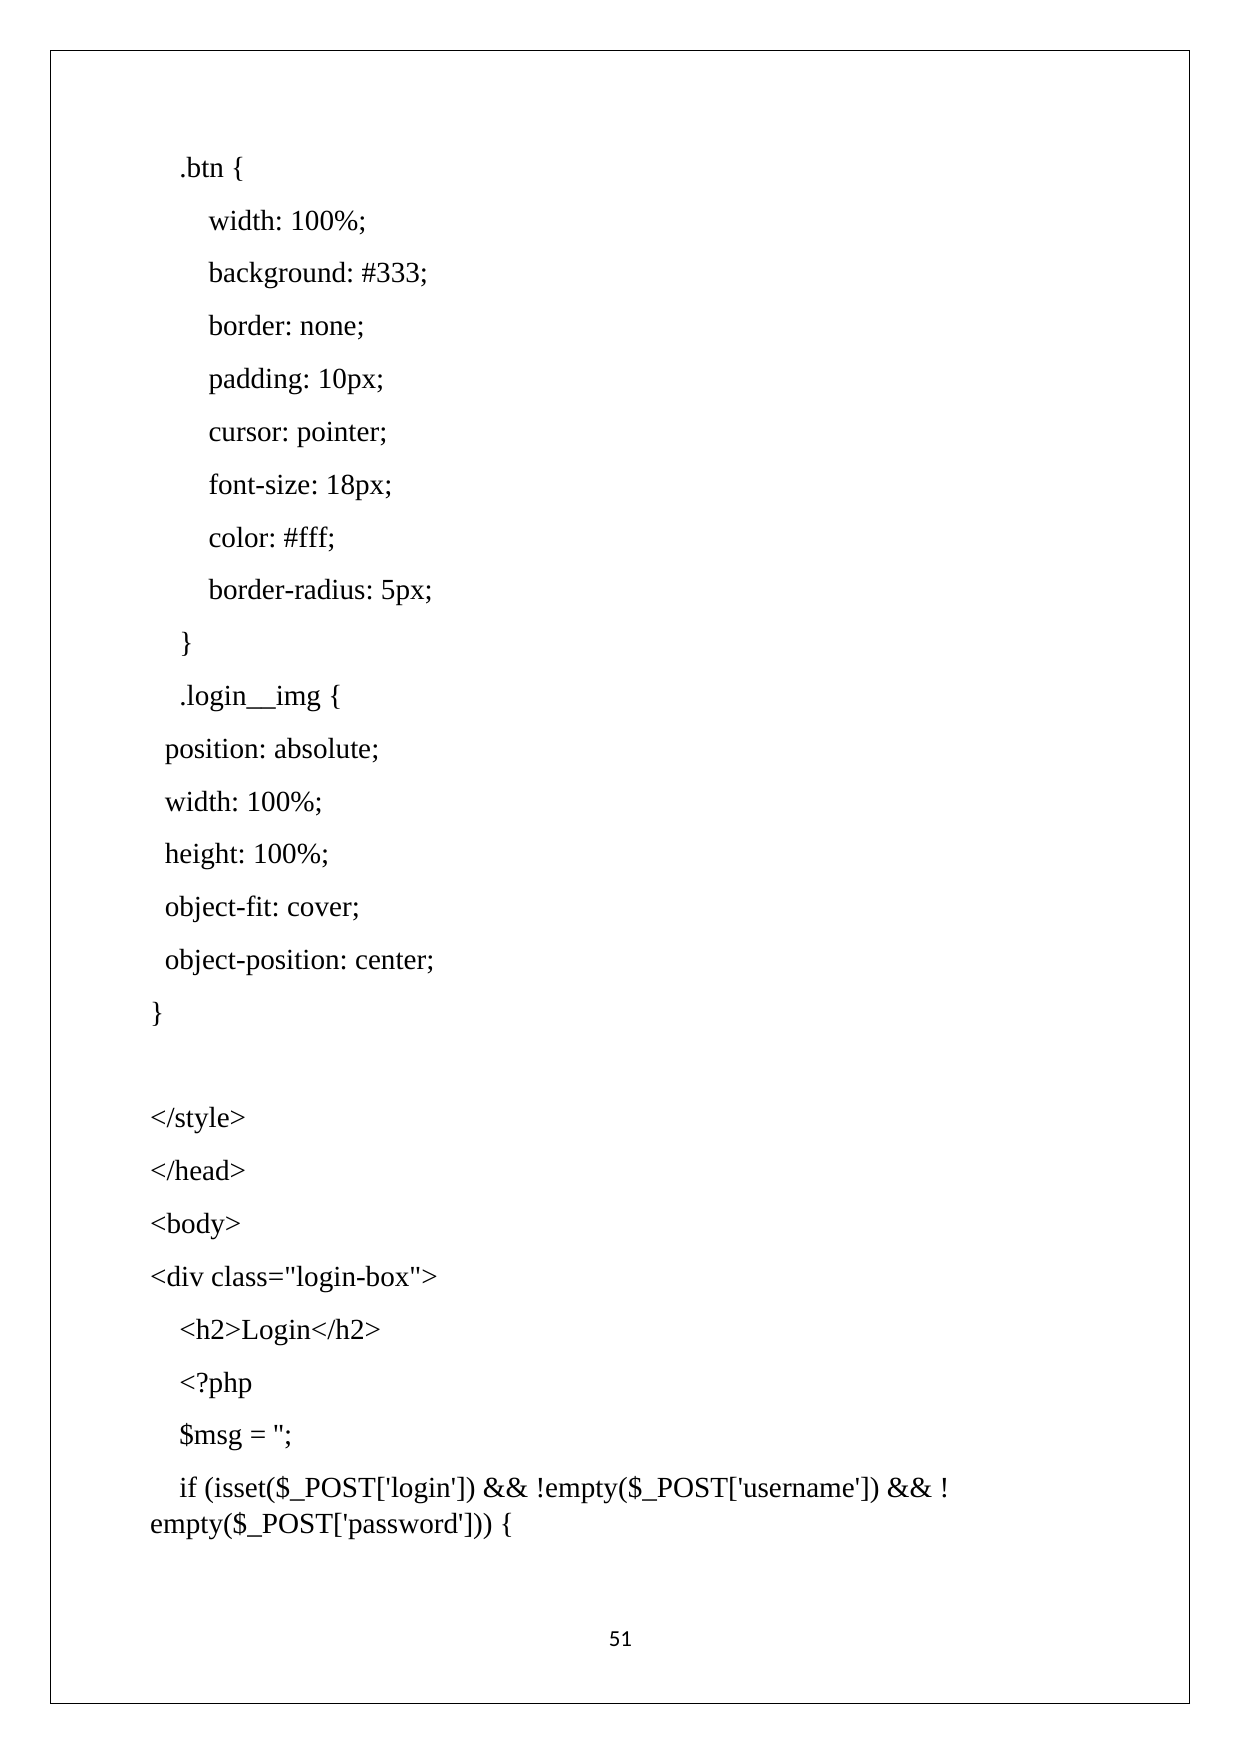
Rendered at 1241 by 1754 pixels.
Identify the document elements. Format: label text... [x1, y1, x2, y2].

text position: absolute; [150, 731, 1090, 764]
text .login__img { [150, 678, 1090, 712]
text width: 100%; [150, 203, 1090, 236]
text } [150, 625, 1090, 659]
text if (isset($_POST['login']) && !empty($_POST['username']) && !empty($_POST['password'])) { [150, 1470, 1090, 1540]
text } [150, 995, 1090, 1028]
text height: 100%; [150, 837, 1090, 870]
text background: #333; [150, 256, 1090, 289]
text font-size: 18px; [150, 467, 1090, 500]
text cursor: pointer; [150, 414, 1090, 448]
text .btn { [150, 150, 1090, 183]
text width: 100%; [150, 784, 1090, 817]
text </head> [150, 1153, 1090, 1187]
text $msg = ''; [150, 1417, 1090, 1451]
text <?php [150, 1365, 1090, 1398]
text color: #fff; [150, 520, 1090, 553]
text border: none; [150, 308, 1090, 342]
text <div class="login-box"> [150, 1259, 1090, 1293]
text object-position: center; [150, 942, 1090, 976]
text border-radius: 5px; [150, 572, 1090, 606]
text object-fit: cover; [150, 889, 1090, 923]
text <body> [150, 1206, 1090, 1240]
text </style> [150, 1101, 1090, 1134]
text padding: 10px; [150, 361, 1090, 395]
text <h2>Login</h2> [150, 1312, 1090, 1345]
